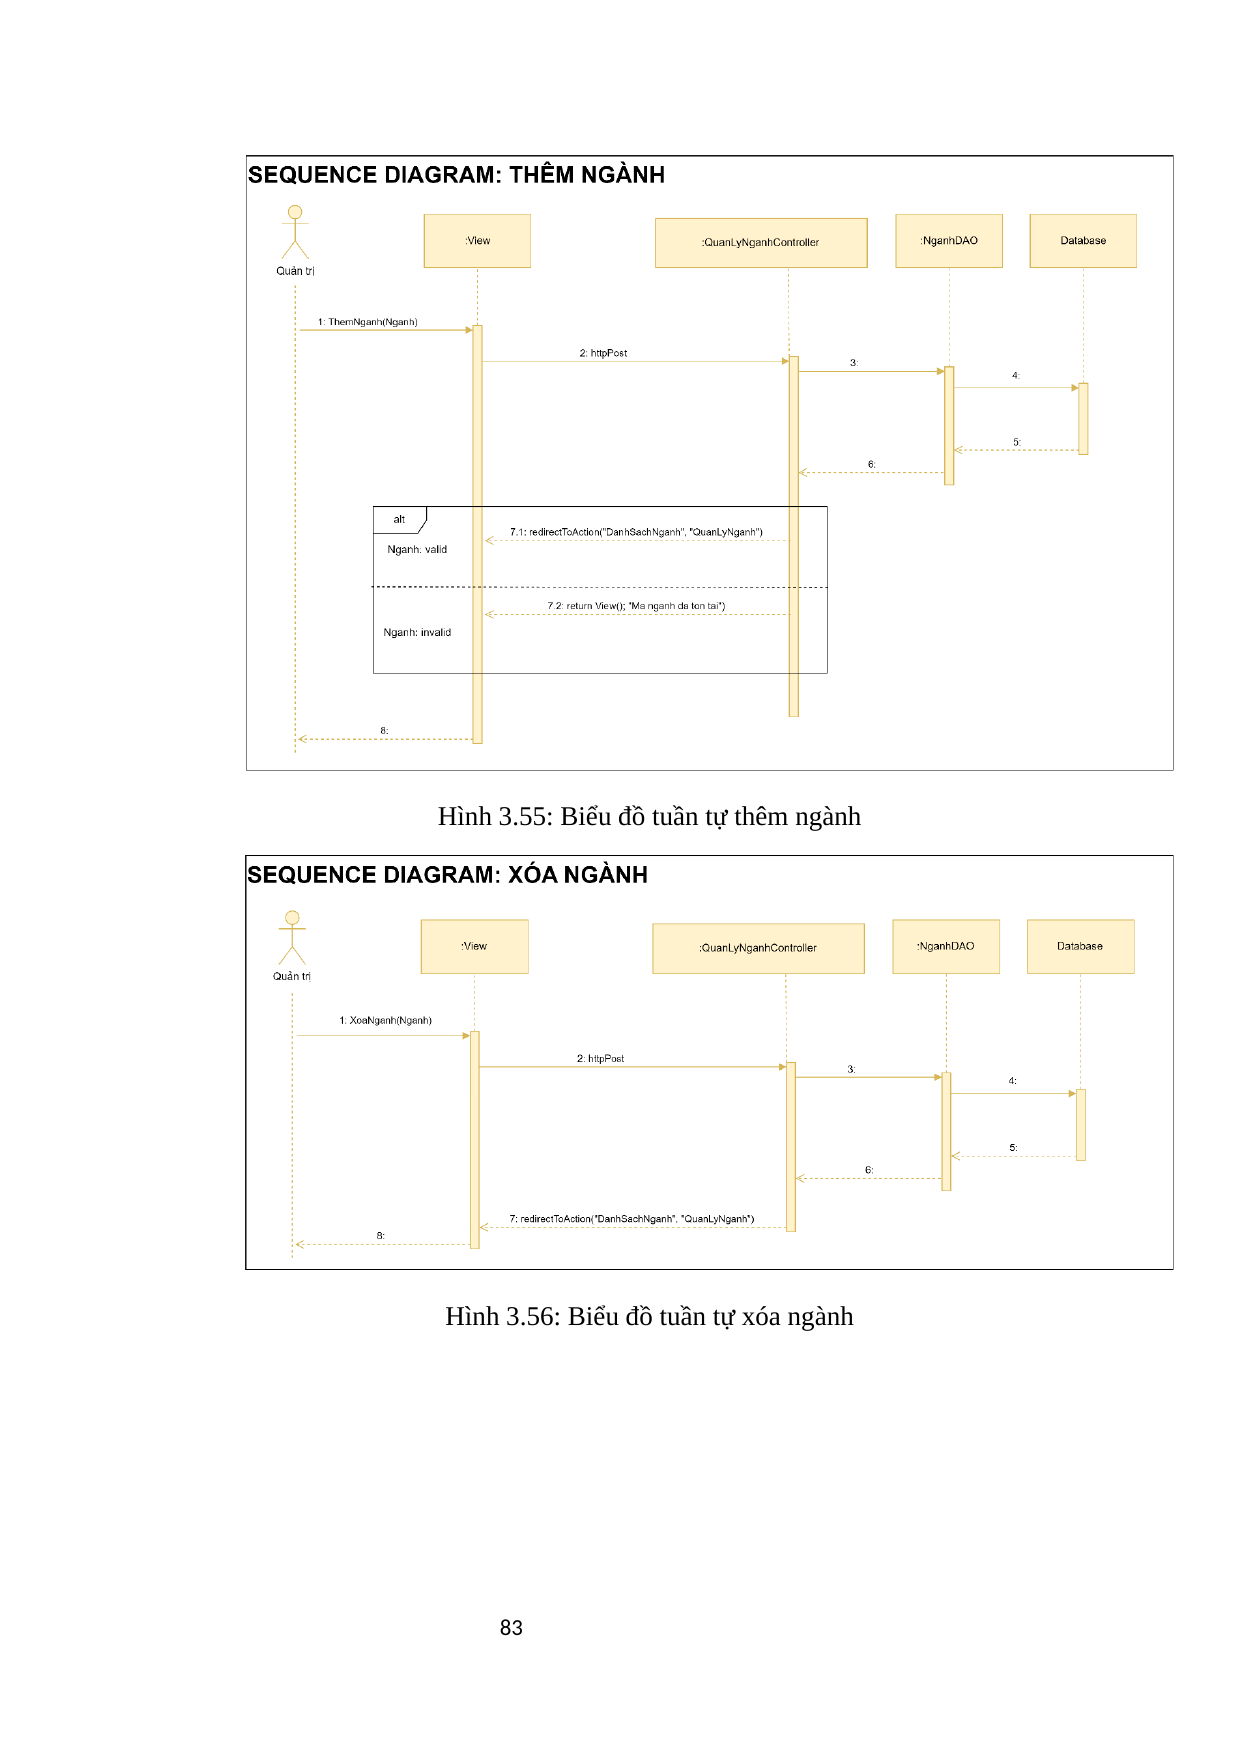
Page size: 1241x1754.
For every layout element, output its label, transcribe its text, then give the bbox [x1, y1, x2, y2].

picture [236, 846, 1182, 1279]
picture [236, 146, 1182, 779]
list Hình 3.56: Biểu đồ tuần tự xóa ngành [177, 1300, 1122, 1332]
list Hình 3.55: Biểu đồ tuần tự thêm ngành [177, 800, 1122, 831]
